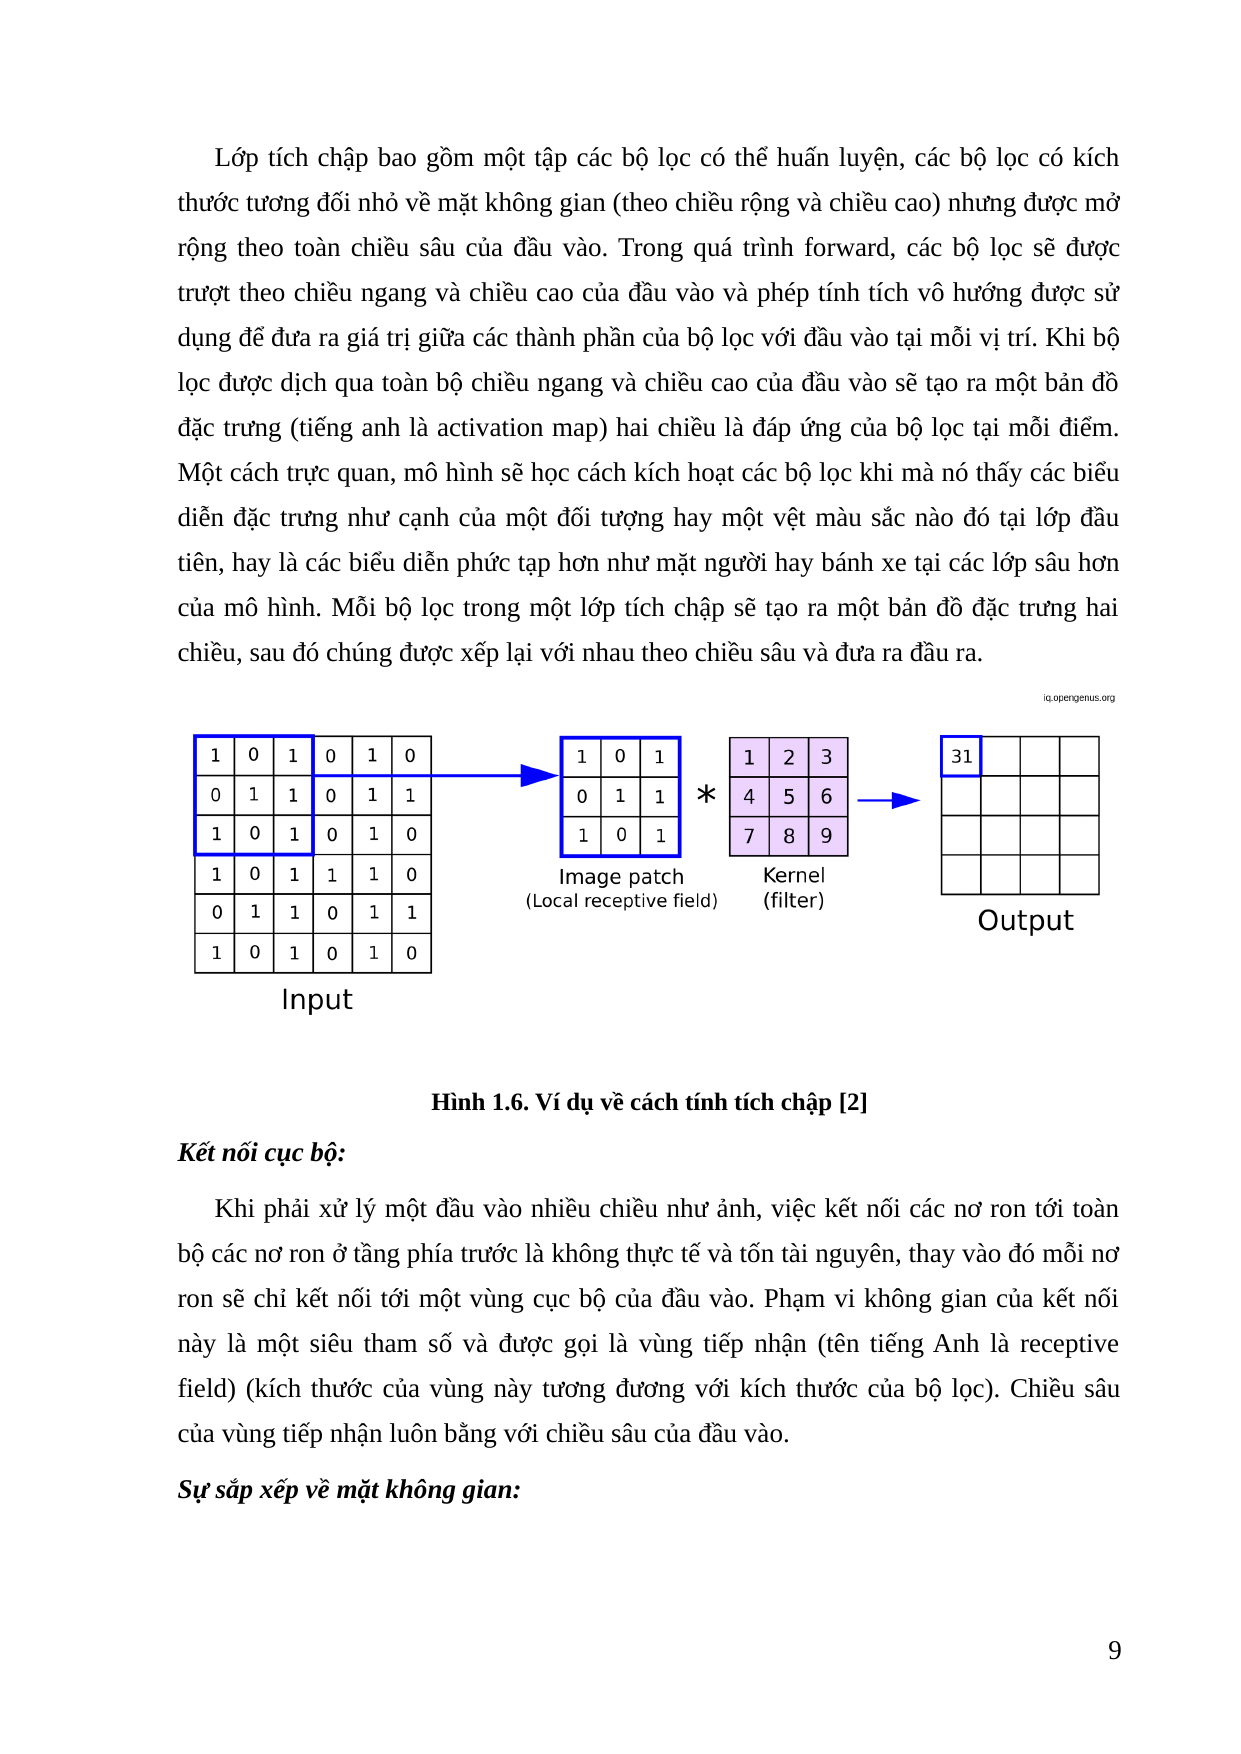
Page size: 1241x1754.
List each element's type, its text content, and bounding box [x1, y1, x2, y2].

text Lớp tích chập bao gồm một tập các bộ lọc có thể huấn luyện, các bộ lọc có kích thước tương đối nhỏ về mặt không gian (theo chiều rộng và chiều cao) nhưng được mở rộng theo toàn chiều sâu của đầu vào. Trong quá trình forward, các bộ lọc sẽ được trượt theo chiều ngang và chiều cao của đầu vào và phép tính tích vô hướng được sử dụng để đưa ra giá trị giữa các thành phần của bộ lọc với đầu vào tại mỗi vị trí. Khi bộ lọc được dịch qua toàn bộ chiều ngang và chiều cao của đầu vào sẽ tạo ra một bản đồ đặc trưng (tiếng anh là activation map) hai chiều là đáp ứng của bộ lọc tại mỗi điểm. Một cách trực quan, mô hình sẽ học cách kích hoạt các bộ lọc khi mà nó thấy các biểu diễn đặc trưng như cạnh của một đối tượng hay một vệt màu sắc nào đó tại lớp đầu tiên, hay là các biểu diễn phức tạp hơn như mặt người hay bánh xe tại các lớp sâu hơn của mô hình. Mỗi bộ lọc trong một lớp tích chập sẽ tạo ra một bản đồ đặc trưng hai chiều, sau đó chúng được xếp lại với nhau theo chiều sâu và đưa ra đầu ra. [177, 138, 1121, 671]
text Hình .. Ví dụ về cách tính tích chập [177, 1083, 1121, 1121]
text Khi phải xử lý một đầu vào nhiều chiều như ảnh, việc kết nối các nơ ron tới toàn bộ các nơ ron ở tầng phía trước là không thực tế và tốn tài nguyên, thay vào đó mỗi nơ ron sẽ chỉ kết nối tới một vùng cục bộ của đầu vào. Phạm vi không gian của kết nối này là một siêu tham số và được gọi là vùng tiếp nhận (tên tiếng Anh là receptive field) (kích thước của vùng này tương đương với kích thước của bộ lọc). Chiều sâu của vùng tiếp nhận luôn bằng với chiều sâu của đầu vào. [177, 1189, 1121, 1452]
text Sự sắp xếp về mặt không gian: [177, 1470, 1121, 1508]
text Kết nối cục bộ: [177, 1133, 1121, 1171]
picture [177, 689, 1122, 1044]
